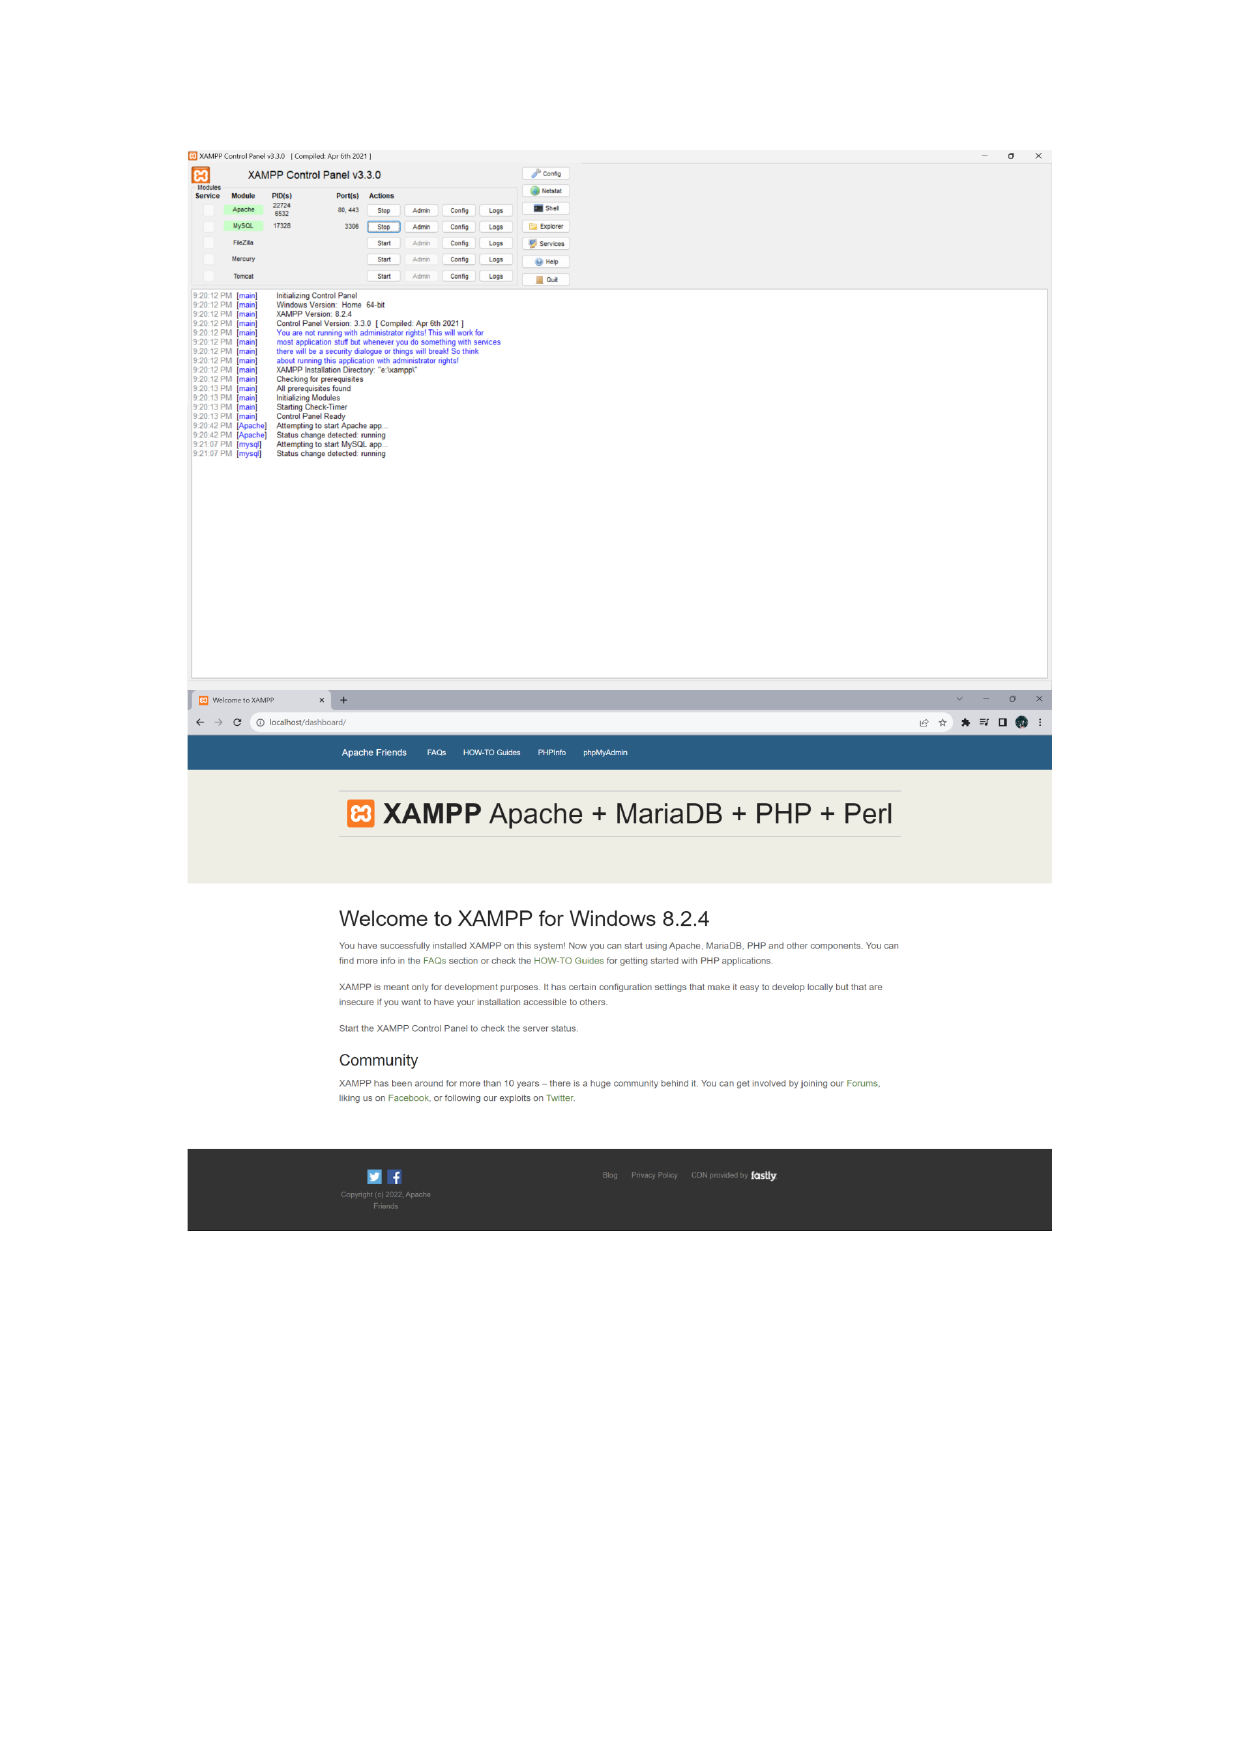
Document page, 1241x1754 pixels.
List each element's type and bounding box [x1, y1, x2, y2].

picture [187, 150, 1052, 1231]
